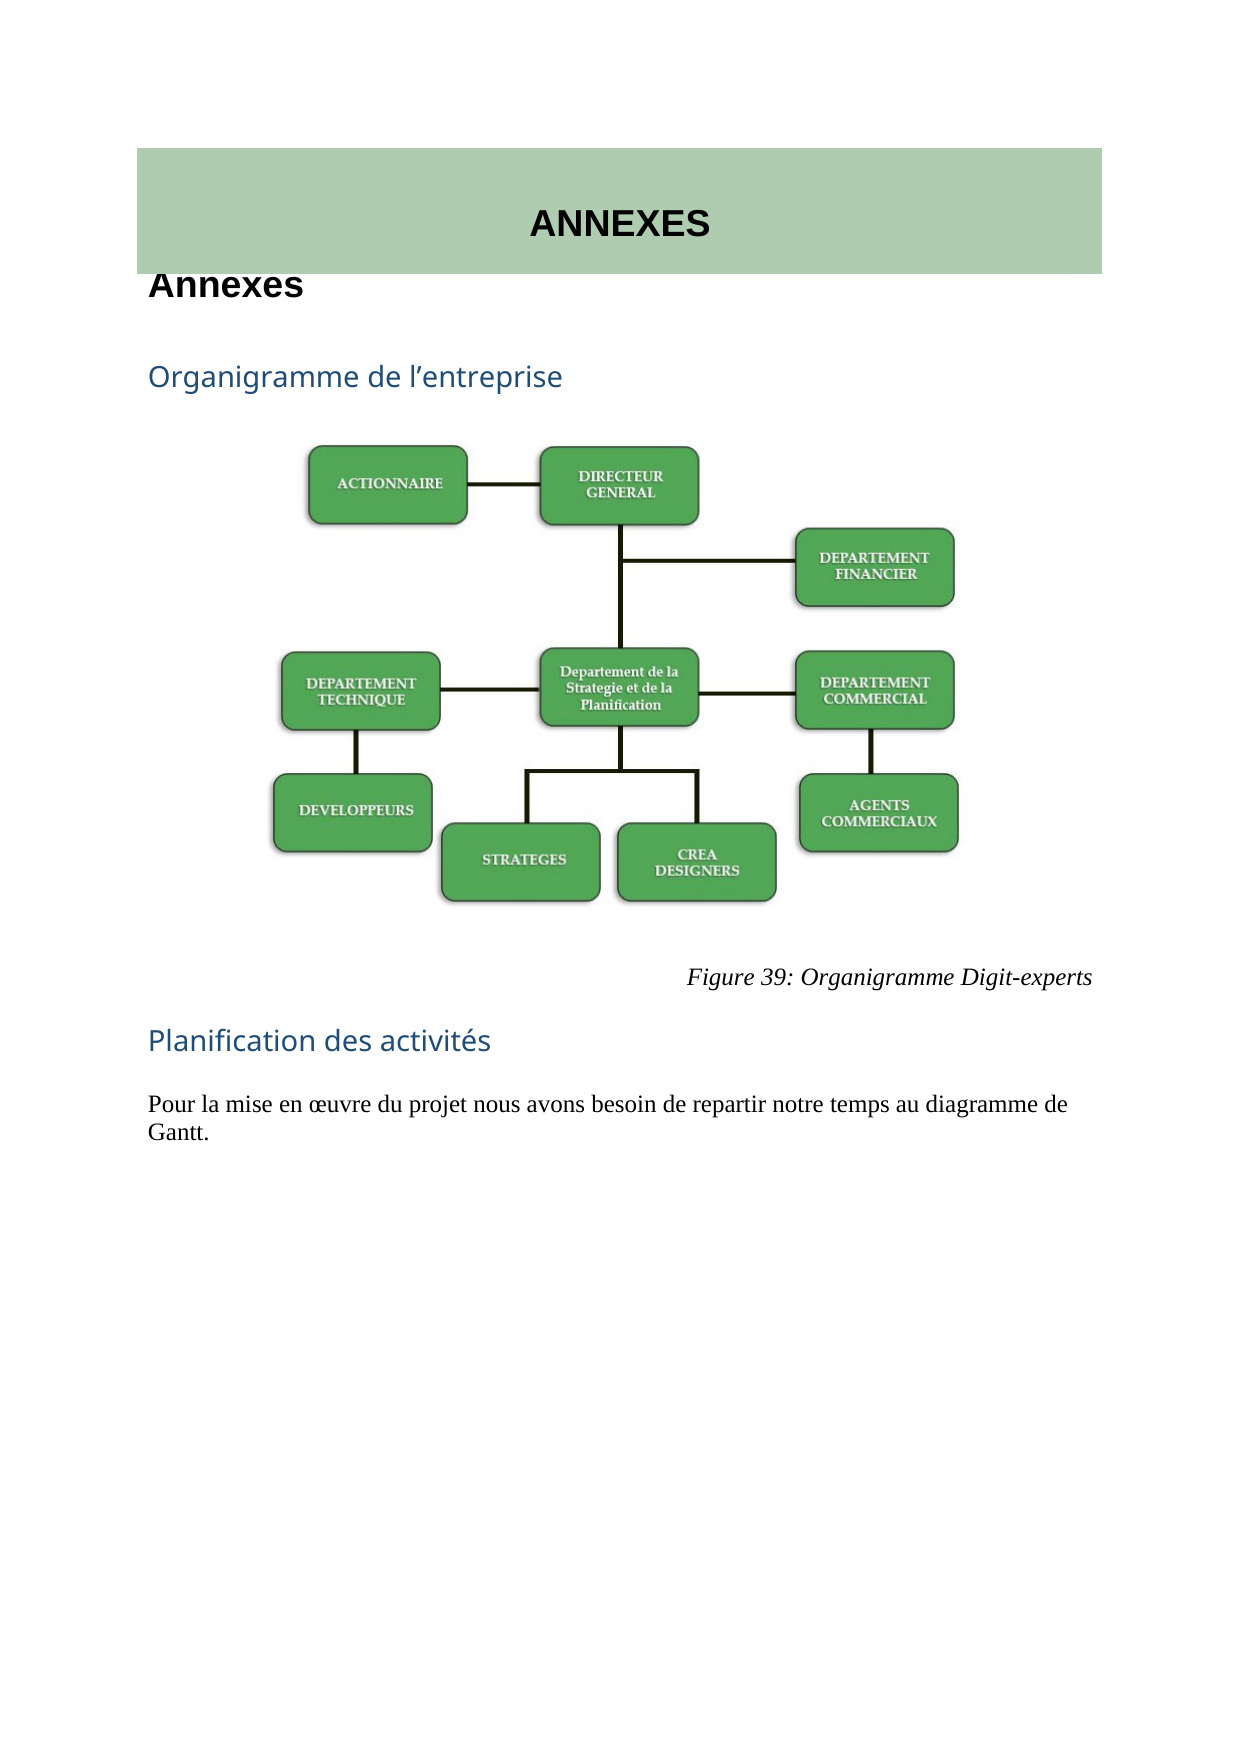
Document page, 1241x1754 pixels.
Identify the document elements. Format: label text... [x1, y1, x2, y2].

text Pour la mise en œuvre du projet nous avons besoin de repartir notre temps au diagramme de Gantt. [148, 1089, 1093, 1146]
text Organigramme de l’entreprise [148, 356, 1093, 396]
text Figure 39: Organigramme Digit-experts [148, 962, 1093, 991]
text Planification des activités [148, 1020, 1093, 1059]
title Annexes [148, 274, 1093, 305]
picture [266, 425, 974, 935]
